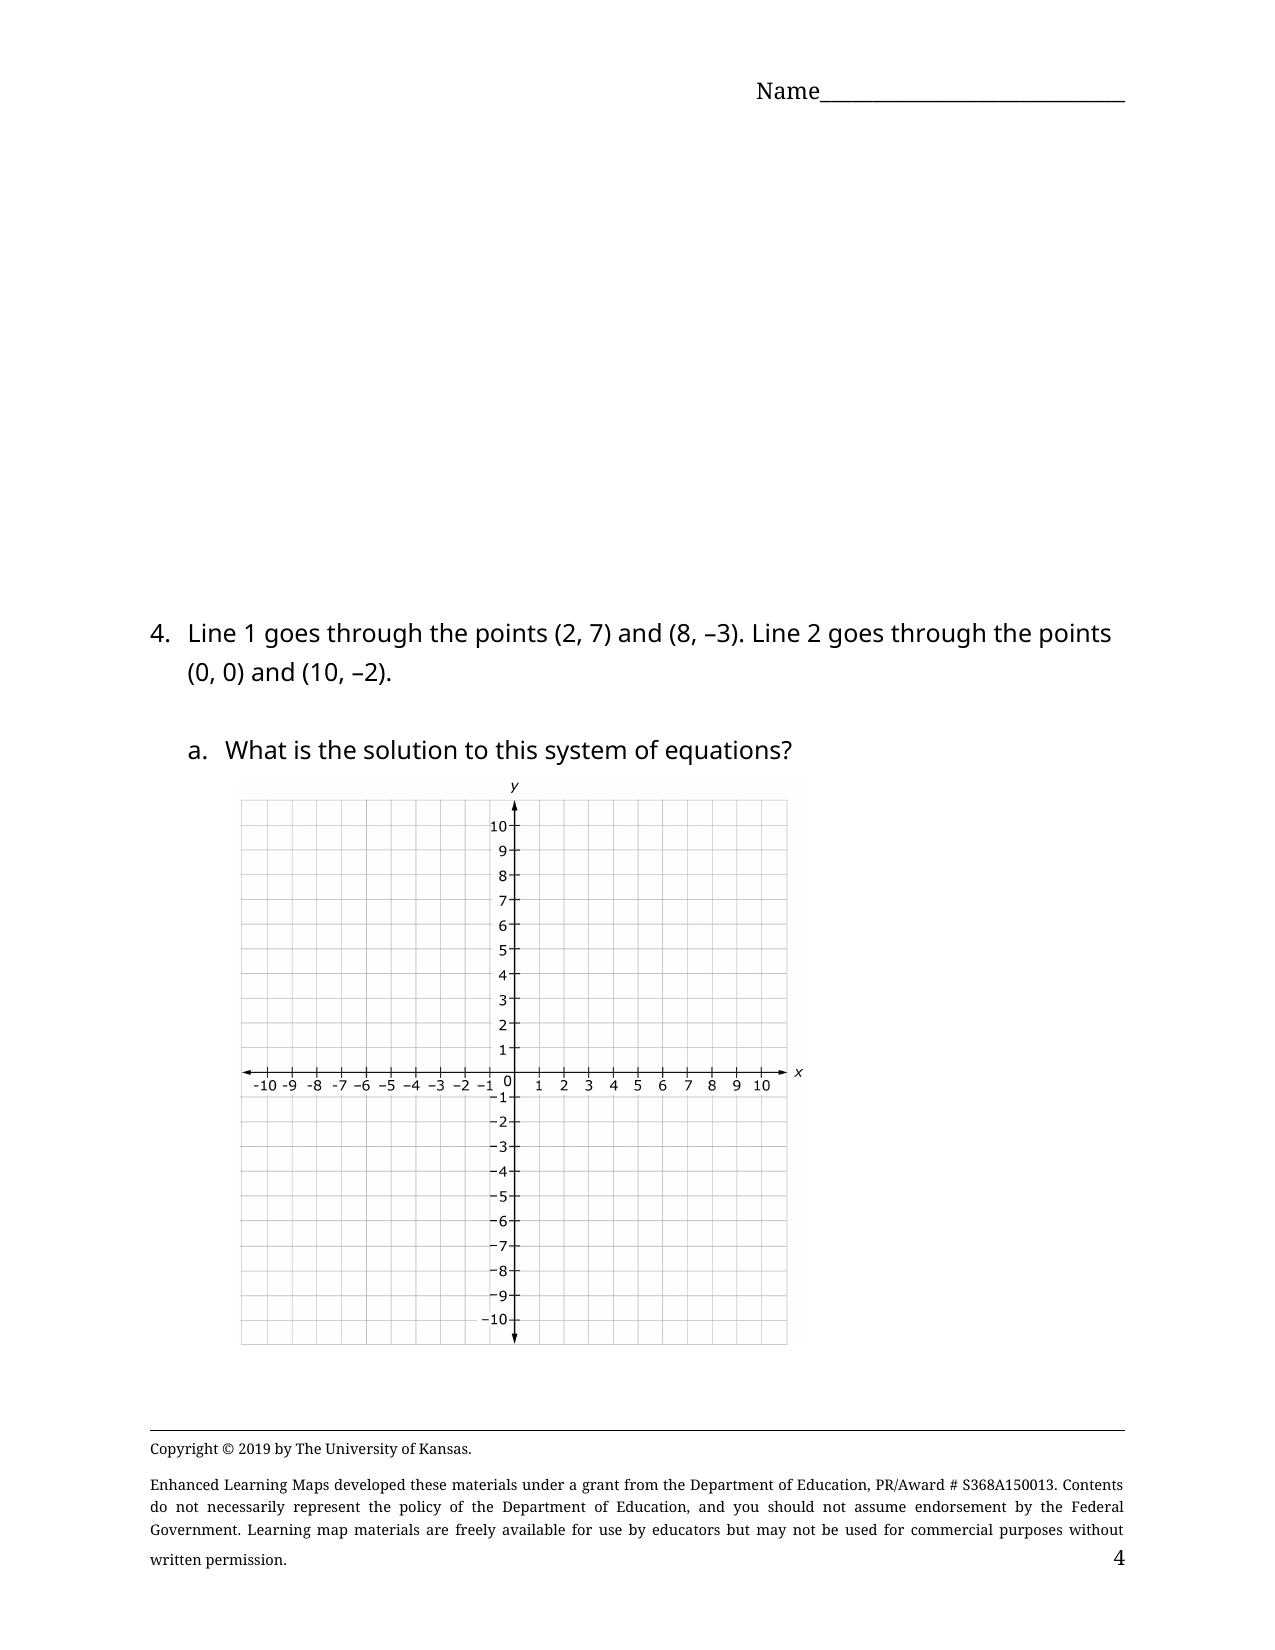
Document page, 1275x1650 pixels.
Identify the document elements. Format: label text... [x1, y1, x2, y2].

picture [233, 778, 810, 1349]
list What is the solution to this system of equations? [187, 733, 1125, 767]
list Line 1 goes through the points (2, 7) and (8, –3). Line 2 goes through the points (0, 0) and (10, –2). [150, 615, 1125, 688]
